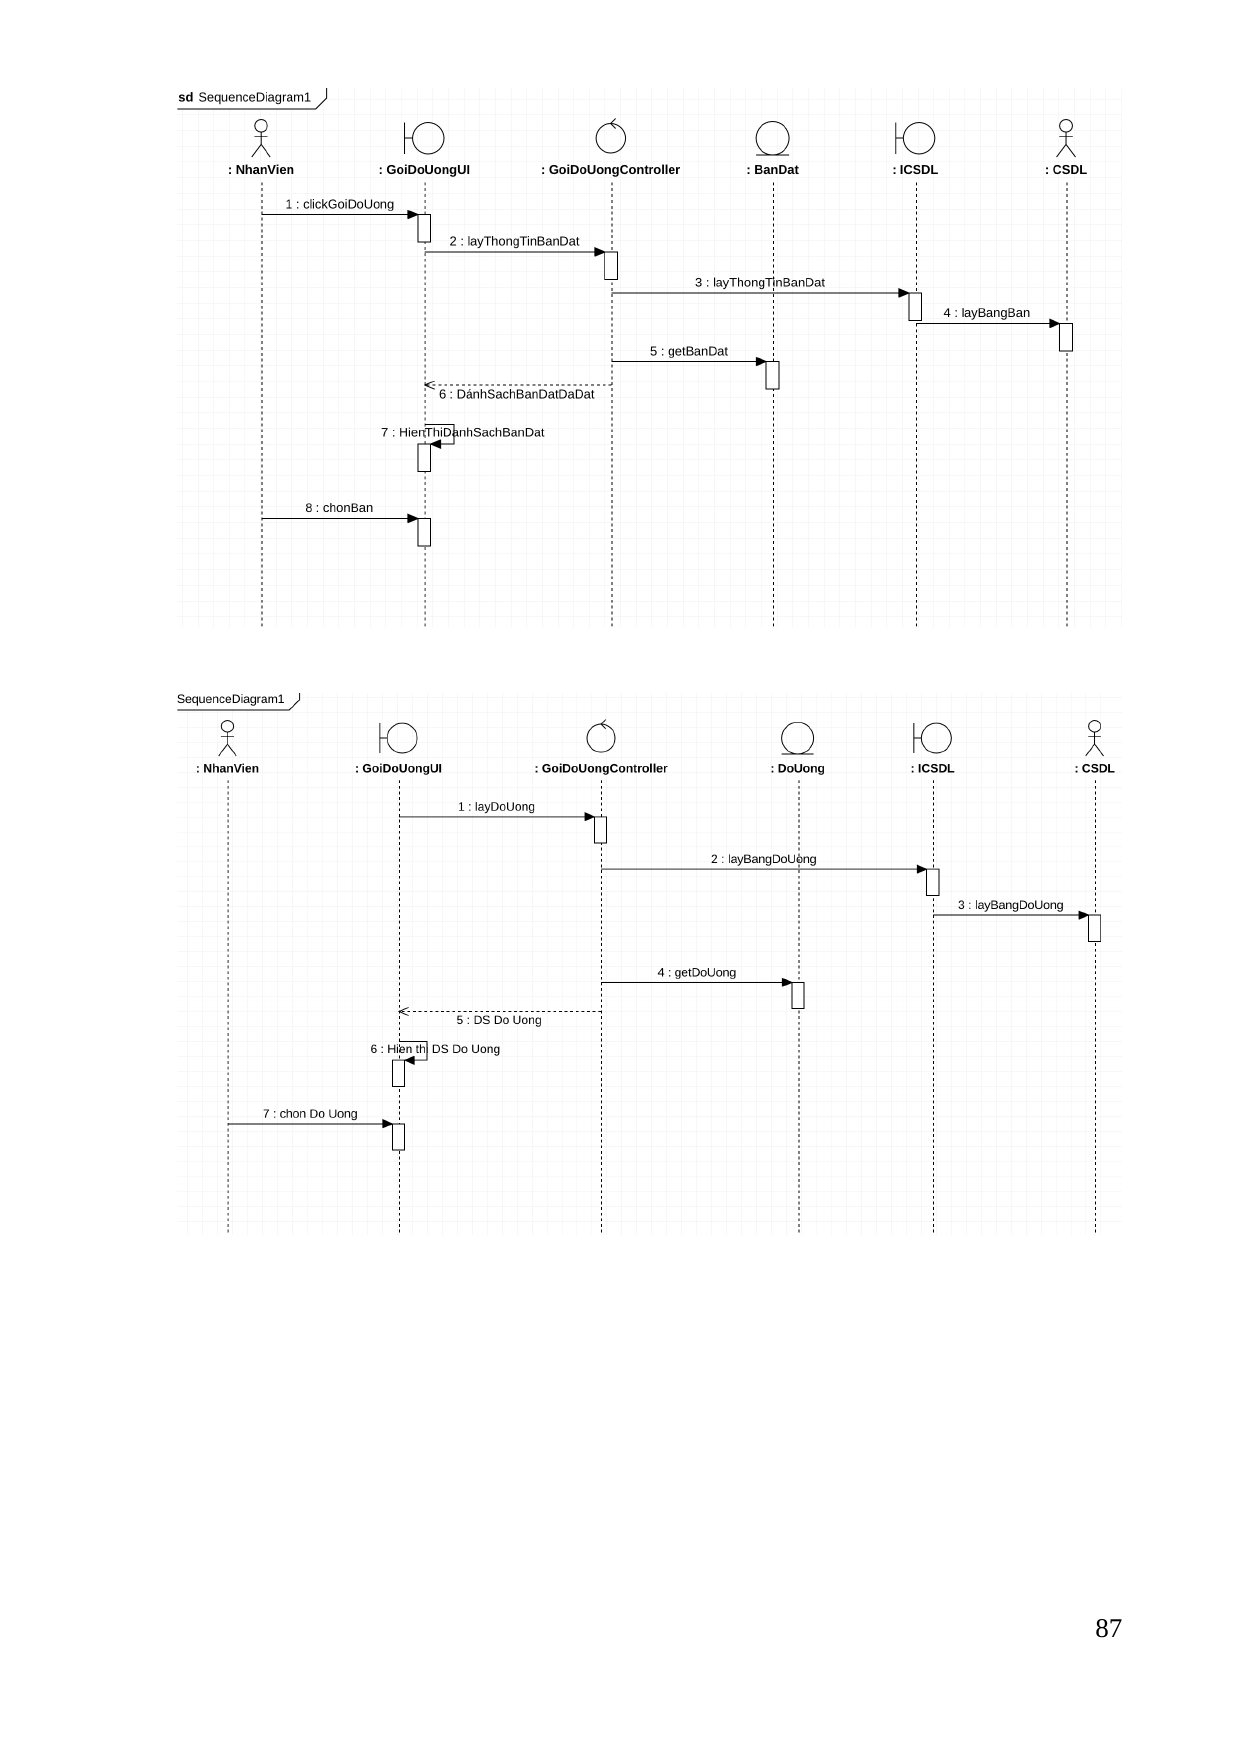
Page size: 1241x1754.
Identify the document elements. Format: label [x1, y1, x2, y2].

picture [177, 88, 1122, 627]
picture [177, 693, 1122, 1235]
